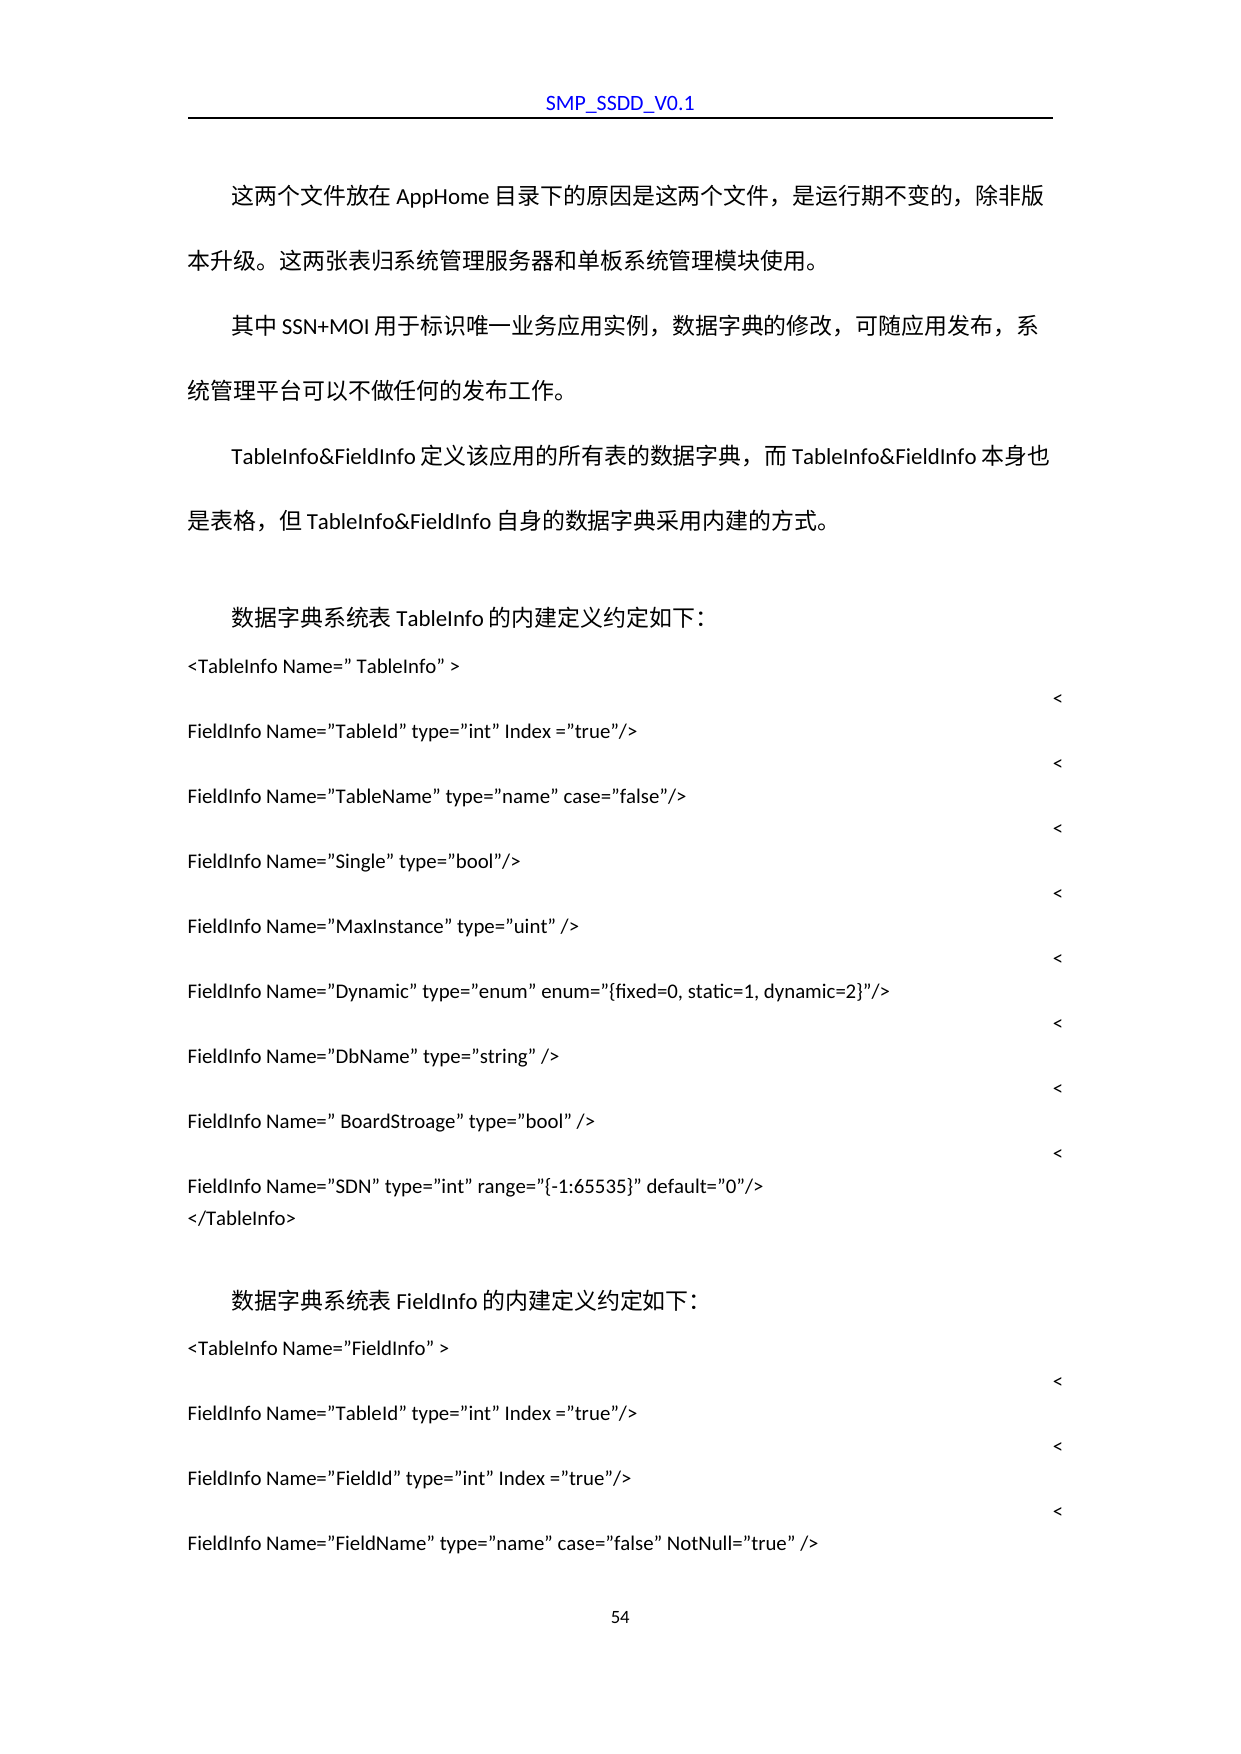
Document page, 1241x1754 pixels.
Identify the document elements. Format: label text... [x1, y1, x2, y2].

text 其中SSN+MOI用于标识唯一业务应用实例，数据字典的修改，可随应用发布，系统管理平台可以不做任何的发布工作。 [187, 292, 1053, 422]
text 数据字典系统表FieldInfo的内建定义约定如下： [187, 1267, 1053, 1332]
text <TableInfo Name=”FieldInfo” > [187, 1332, 1053, 1364]
text <TableInfo Name=” TableInfo” > [187, 649, 1053, 682]
text <FieldInfo Name=”TableName” type=”name” case=”false”/> [187, 747, 1053, 812]
text <FieldInfo Name=”Single” type=”bool”/> [187, 812, 1053, 877]
text <FieldInfo Name=”Dynamic” type=”enum” enum=”{fixed=0, static=1, dynamic=2}”/> [187, 942, 1053, 1007]
text <FieldInfo Name=” BoardStroage” type=”bool” /> [187, 1072, 1053, 1137]
text TableInfo&FieldInfo定义该应用的所有表的数据字典，而TableInfo&FieldInfo本身也是表格，但TableInfo&FieldInfo自身的数据字典采用内建的方式。 [187, 422, 1053, 552]
text <FieldInfo Name=”TableId” type=”int” Index =”true”/> [187, 682, 1053, 747]
text <FieldInfo Name=”TableId” type=”int” Index =”true”/> [187, 1364, 1053, 1429]
text <FieldInfo Name=”MaxInstance” type=”uint” /> [187, 877, 1053, 942]
text <FieldInfo Name=”FieldName” type=”name” case=”false” NotNull=”true” /> [187, 1494, 1053, 1559]
text <FieldInfo Name=”DbName” type=”string” /> [187, 1007, 1053, 1072]
text 这两个文件放在AppHome目录下的原因是这两个文件，是运行期不变的，除非版本升级。这两张表归系统管理服务器和单板系统管理模块使用。 [187, 162, 1053, 292]
text <FieldInfo Name=”FieldId” type=”int” Index =”true”/> [187, 1429, 1053, 1494]
text <FieldInfo Name=”SDN” type=”int” range=”{-1:65535}” default=”0”/> [187, 1137, 1053, 1202]
text </TableInfo> [187, 1202, 1053, 1234]
text 数据字典系统表TableInfo的内建定义约定如下： [187, 584, 1053, 649]
